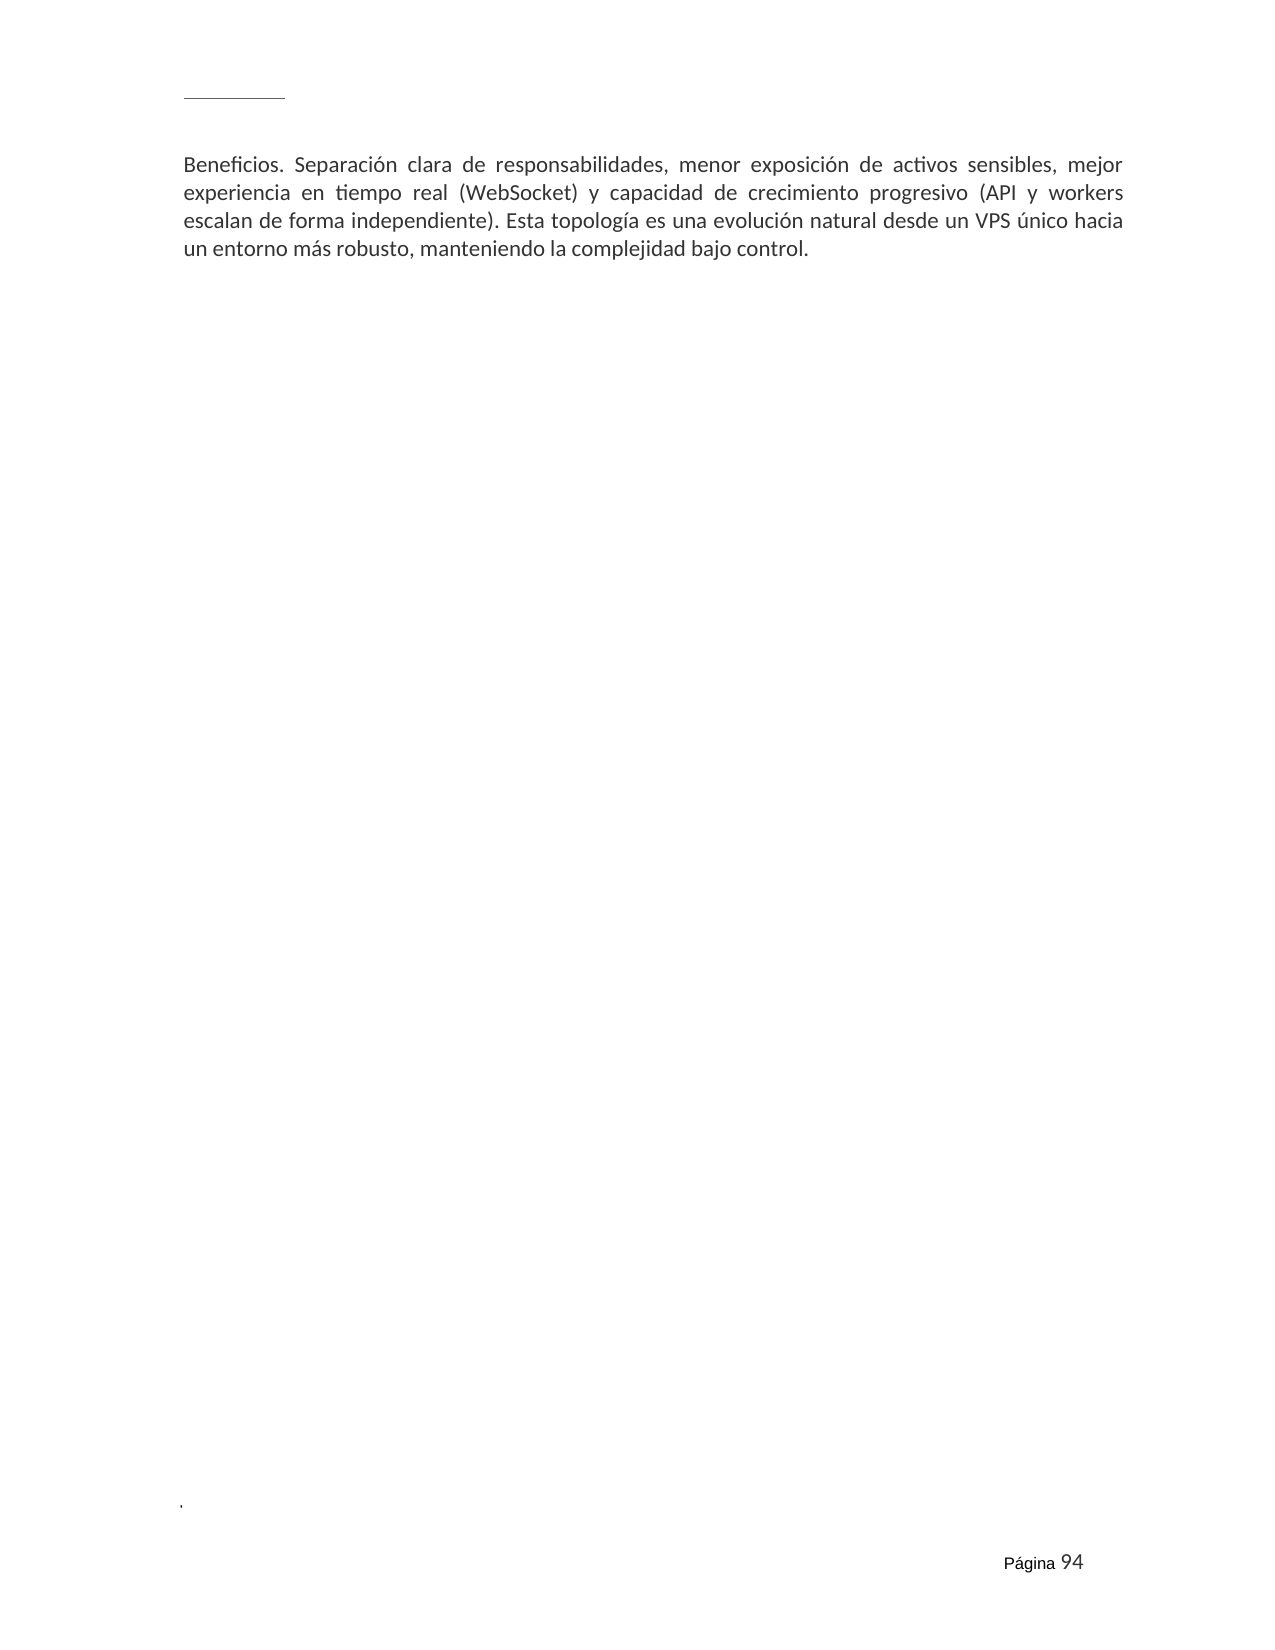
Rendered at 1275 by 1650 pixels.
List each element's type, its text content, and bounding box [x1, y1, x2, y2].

text Beneficios. Separación clara de responsabilidades, menor exposición de activos sensibles, mejor experiencia en tiempo real (WebSocket) y capacidad de crecimiento progresivo (API y workers escalan de forma independiente). Esta topología es una evolución natural desde un VPS único hacia un entorno más robusto, manteniendo la complejidad bajo control. [183, 150, 1125, 262]
